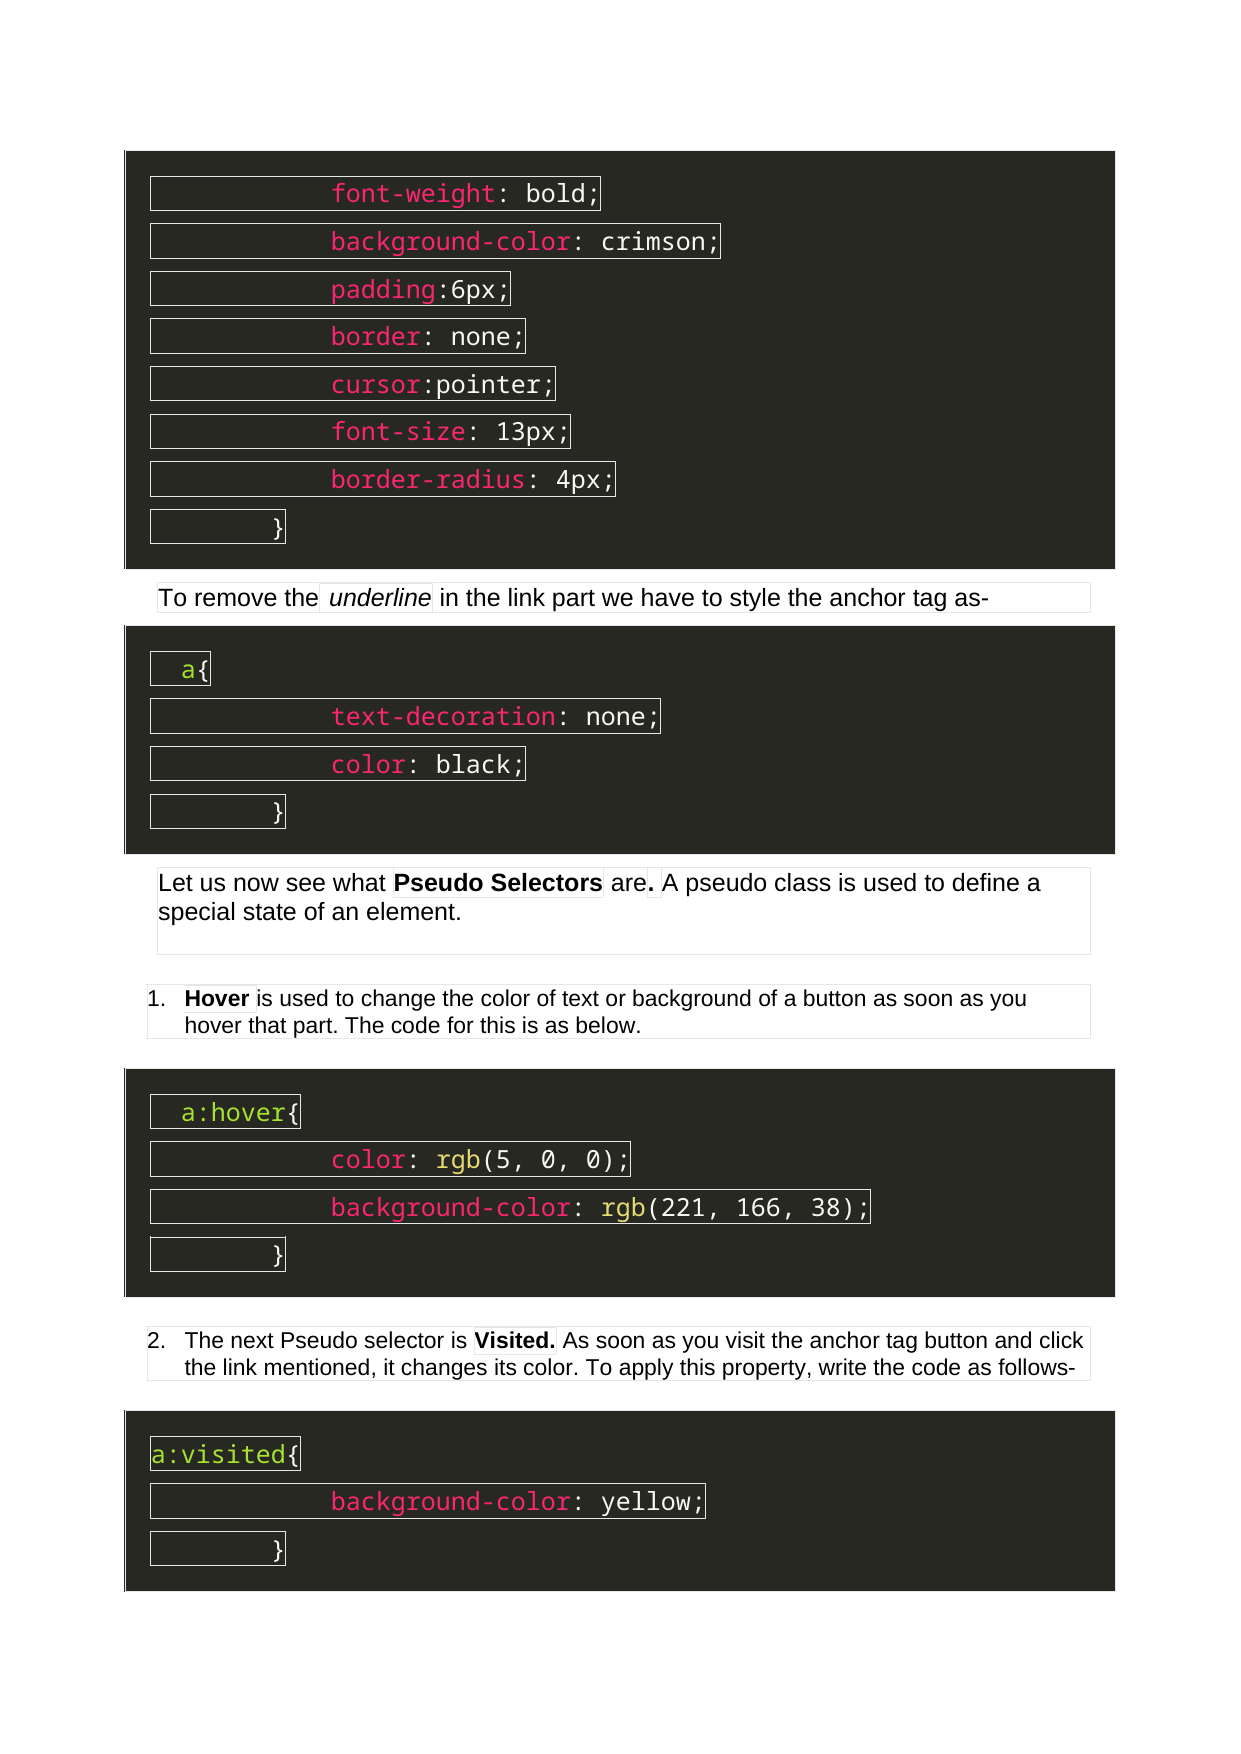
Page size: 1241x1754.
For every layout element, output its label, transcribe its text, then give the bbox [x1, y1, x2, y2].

text background-color: yellow; [126, 1458, 1115, 1505]
text font-weight: bold; [126, 151, 1115, 198]
text } [126, 1505, 1115, 1591]
text a:visited{ [126, 1411, 1115, 1458]
list Hover is used to change the color of text or background of a button as soon as you hover that part. The code for this is as below. [148, 985, 1090, 1038]
text color: rgb(5, 0, 0); [126, 1116, 1115, 1163]
text To remove the underline in the link part we have to style the anchor tag as- [158, 583, 319, 612]
text padding:6px; [126, 245, 1115, 293]
text a:hover{ [126, 1069, 1115, 1116]
text Let us now see what Pseudo Selectors are. A pseudo class is used to define a special state of an element. [158, 868, 1090, 954]
text cursor:pointer; [126, 340, 1115, 388]
text } [126, 1211, 1115, 1297]
text background-color: rgb(221, 166, 38); [126, 1163, 1115, 1211]
list The next Pseudo selector is Visited. As soon as you visit the anchor tag button and click the link mentioned, it changes its color. To apply this property, write the code as follows- [148, 1327, 1090, 1380]
text To remove the underline in the link part we have to style the anchor tag as- [433, 583, 1090, 612]
text } [126, 483, 1115, 569]
text a{ [126, 626, 1115, 673]
text border-radius: 4px; [126, 436, 1115, 483]
text text-decoration: none; [126, 673, 1115, 720]
text background-color: crimson; [126, 198, 1115, 245]
text color: black; [126, 720, 1115, 768]
text } [126, 768, 1115, 854]
text border: none; [126, 293, 1115, 340]
text font-size: 13px; [126, 388, 1115, 436]
